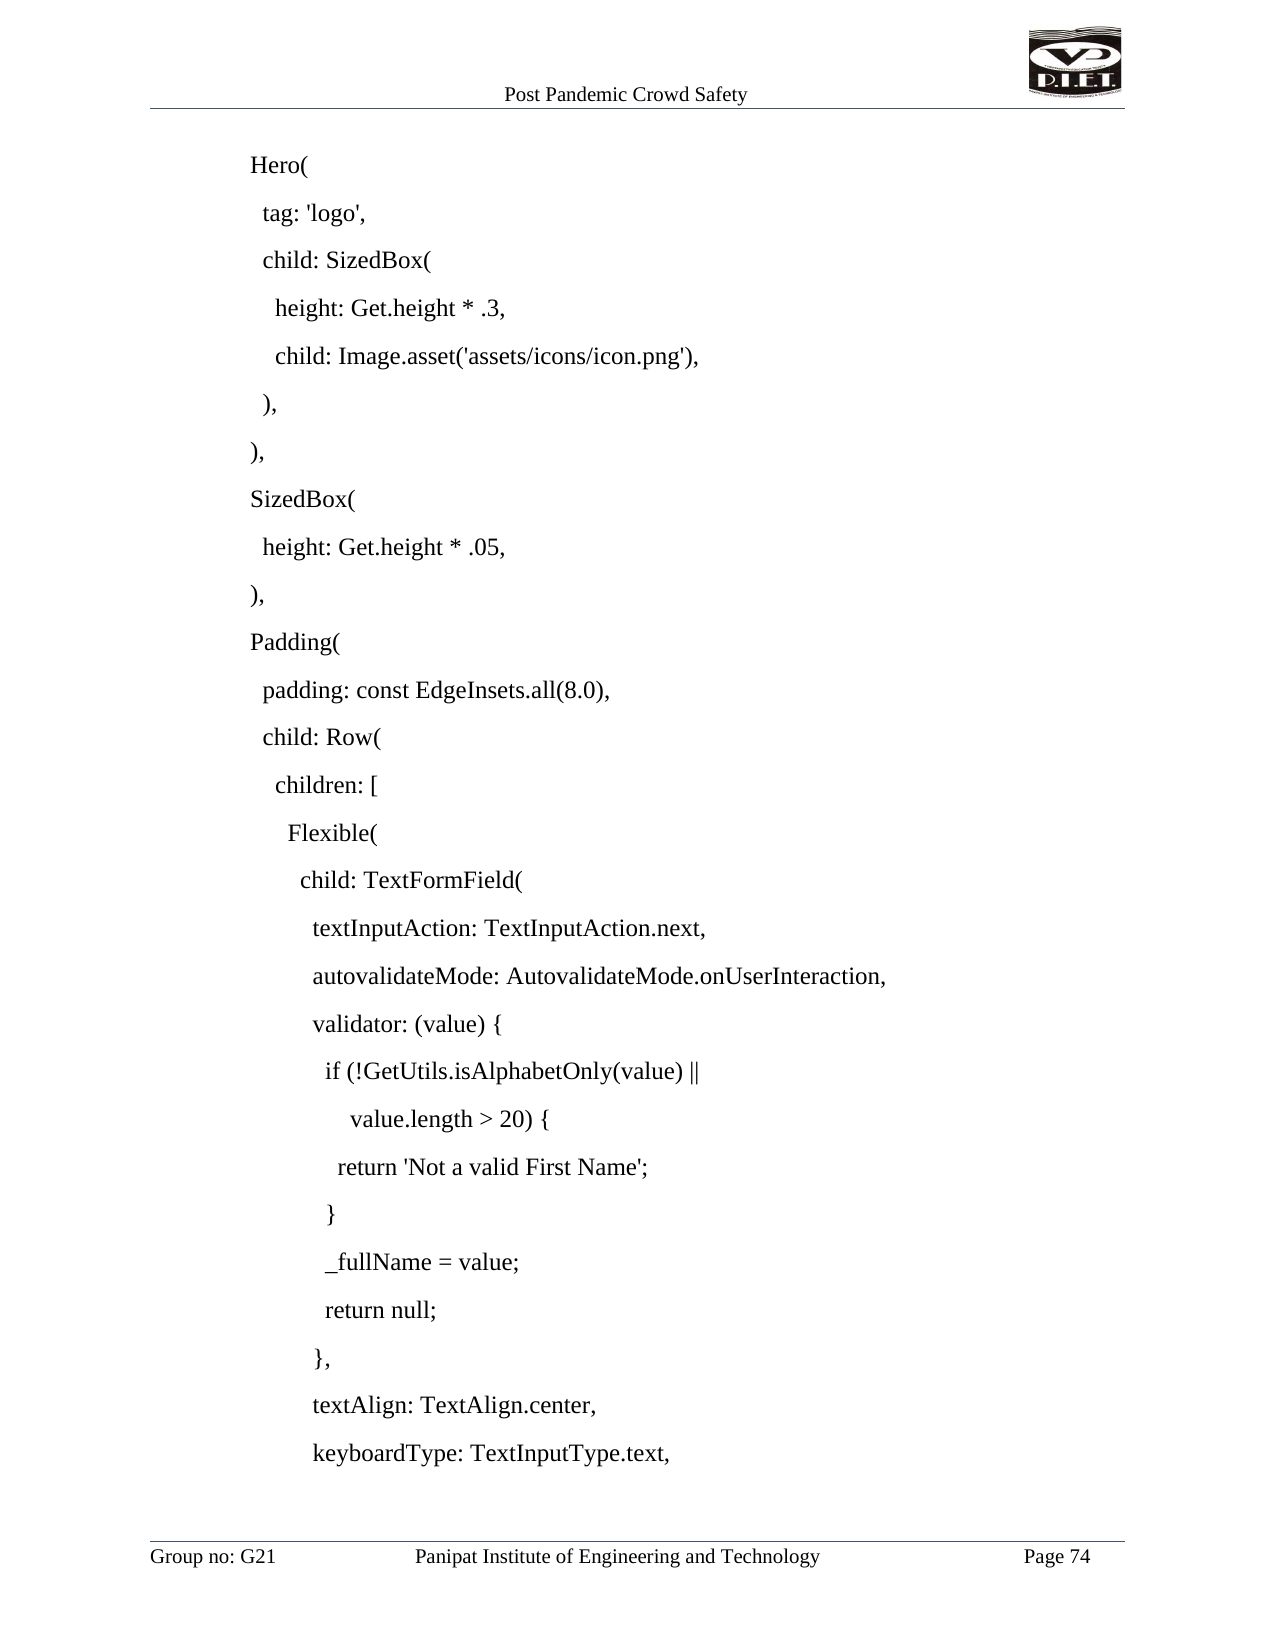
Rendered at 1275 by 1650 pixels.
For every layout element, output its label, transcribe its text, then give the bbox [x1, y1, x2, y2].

text return null; [150, 1295, 1125, 1324]
text keyboardType: TextInputType.text, [150, 1438, 1125, 1467]
text child: Row( [150, 722, 1125, 751]
text height: Get.height * .3, [150, 293, 1125, 322]
text child: Image.asset('assets/icons/icon.png'), [150, 341, 1125, 369]
text autovalidateMode: AutovalidateMode.onUserInteraction, [150, 961, 1125, 990]
text child: SizedBox( [150, 245, 1125, 274]
text ), [150, 579, 1125, 608]
text SizedBox( [150, 484, 1125, 513]
text if (!GetUtils.isAlphabetOnly(value) || [150, 1056, 1125, 1085]
text return 'Not a valid First Name'; [150, 1152, 1125, 1181]
text Flexible( [150, 818, 1125, 847]
text Hero( [150, 150, 1125, 179]
text height: Get.height * .05, [150, 532, 1125, 560]
text ), [150, 388, 1125, 417]
text value.length > 20) { [150, 1104, 1125, 1133]
text textAlign: TextAlign.center, [150, 1390, 1125, 1419]
text textInputAction: TextInputAction.next, [150, 913, 1125, 942]
text child: TextFormField( [150, 866, 1125, 894]
text padding: const EdgeInsets.all(8.0), [150, 675, 1125, 703]
text Padding( [150, 627, 1125, 656]
text _fullName = value; [150, 1247, 1125, 1276]
text validator: (value) { [150, 1009, 1125, 1037]
picture [1029, 23, 1122, 101]
text tag: 'logo', [150, 198, 1125, 226]
text children: [ [150, 770, 1125, 799]
text } [150, 1199, 1125, 1228]
text }, [150, 1343, 1125, 1371]
text ), [150, 436, 1125, 465]
